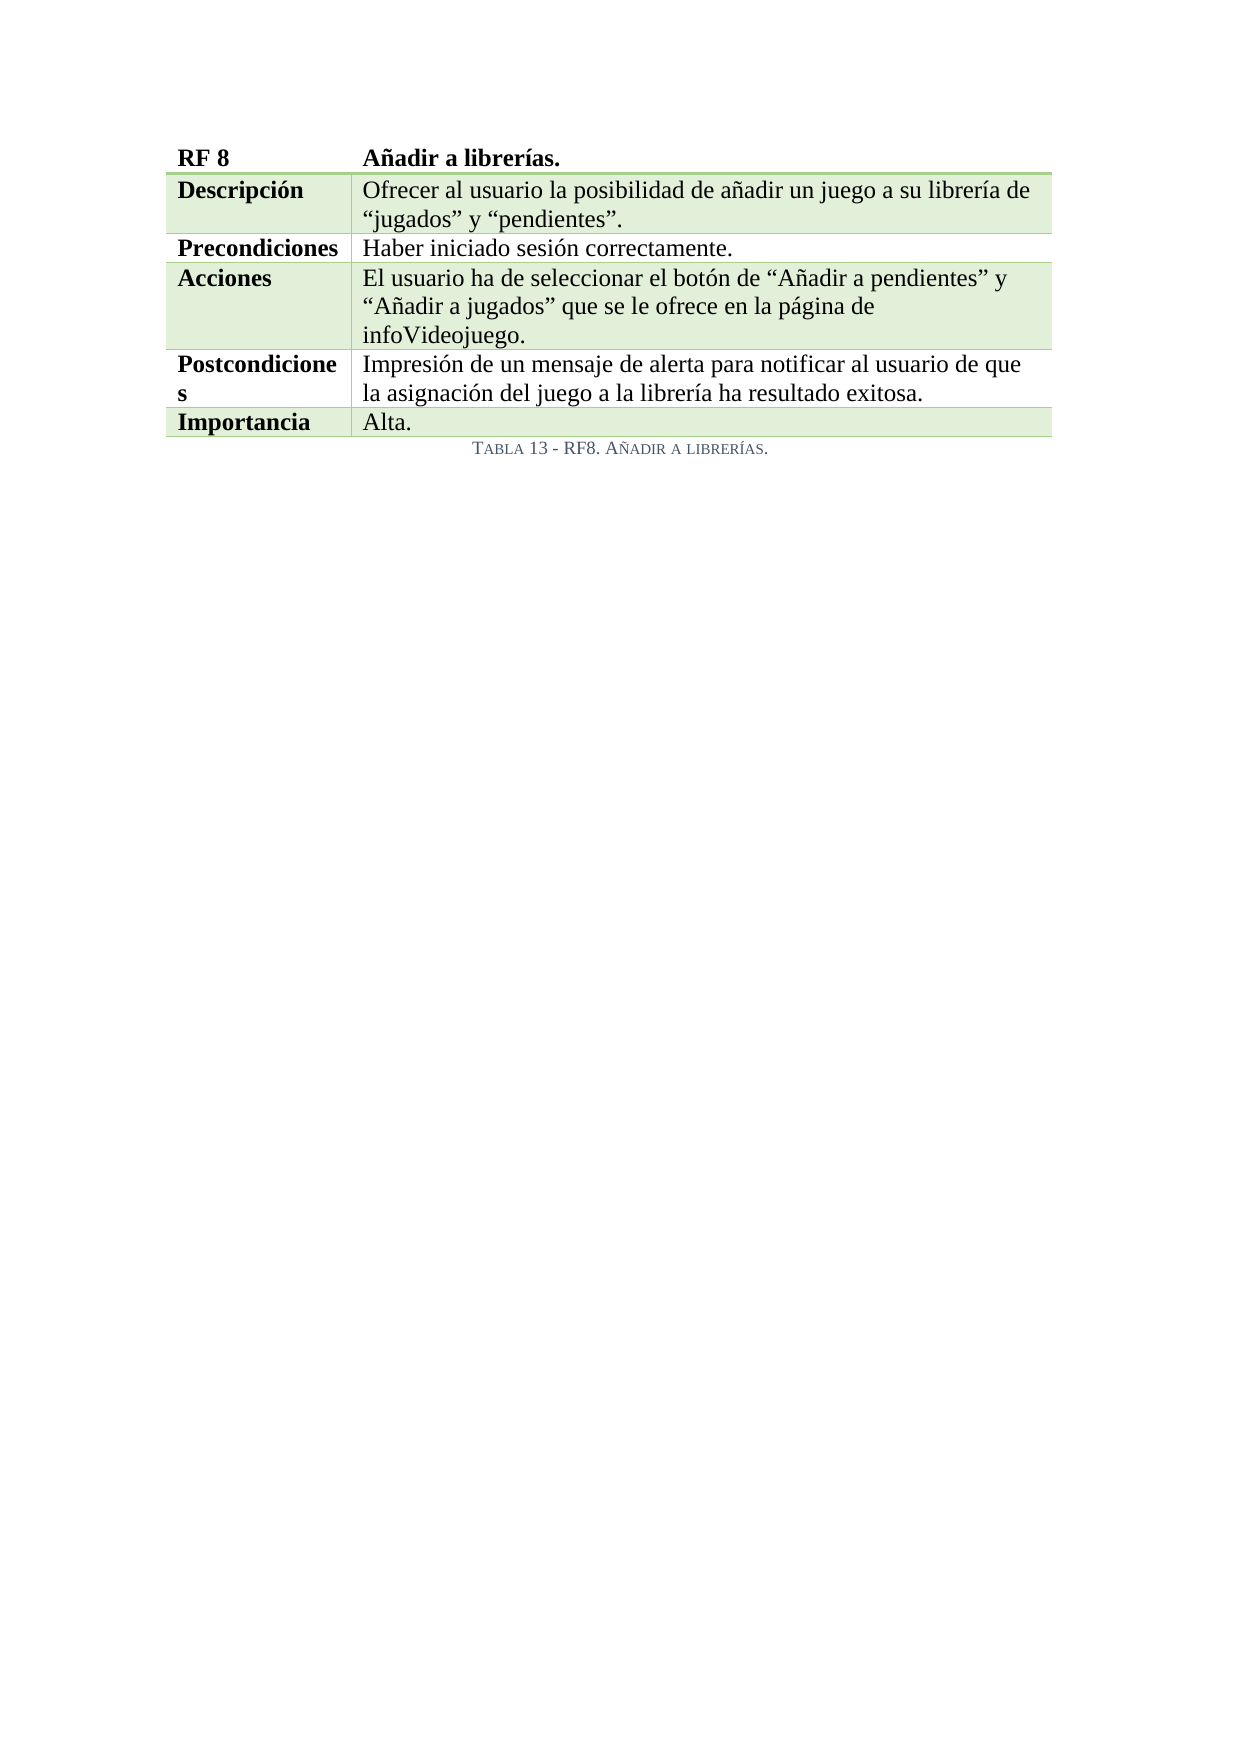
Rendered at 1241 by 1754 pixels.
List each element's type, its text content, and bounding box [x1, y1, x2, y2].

text Tabla 13 - RF8. Añadir a librerías. [177, 148, 1063, 458]
table_cell Haber iniciado sesión correctamente. [352, 234, 1052, 262]
table_cell El usuario ha de seleccionar el botón de “Añadir a pendientes” y “Añadir a jugados” que se le ofrece en la página de infoVideojuego. [352, 263, 1052, 349]
table_cell Impresión de un mensaje de alerta para notificar al usuario de que la asignación del juego a la librería ha resultado exitosa. [352, 350, 1052, 407]
table_cell Acciones [166, 263, 351, 349]
table_header Añadir a librerías. [351, 144, 1052, 172]
table_cell Descripción [166, 175, 351, 233]
table_cell Precondiciones [166, 234, 351, 262]
table_header RF 8 [166, 144, 351, 172]
table_cell Alta. [352, 408, 1052, 436]
table_cell Postcondiciones [166, 350, 351, 407]
table_cell Importancia [166, 408, 351, 436]
table_cell Ofrecer al usuario la posibilidad de añadir un juego a su librería de “jugados” y “pendientes”. [352, 175, 1052, 233]
